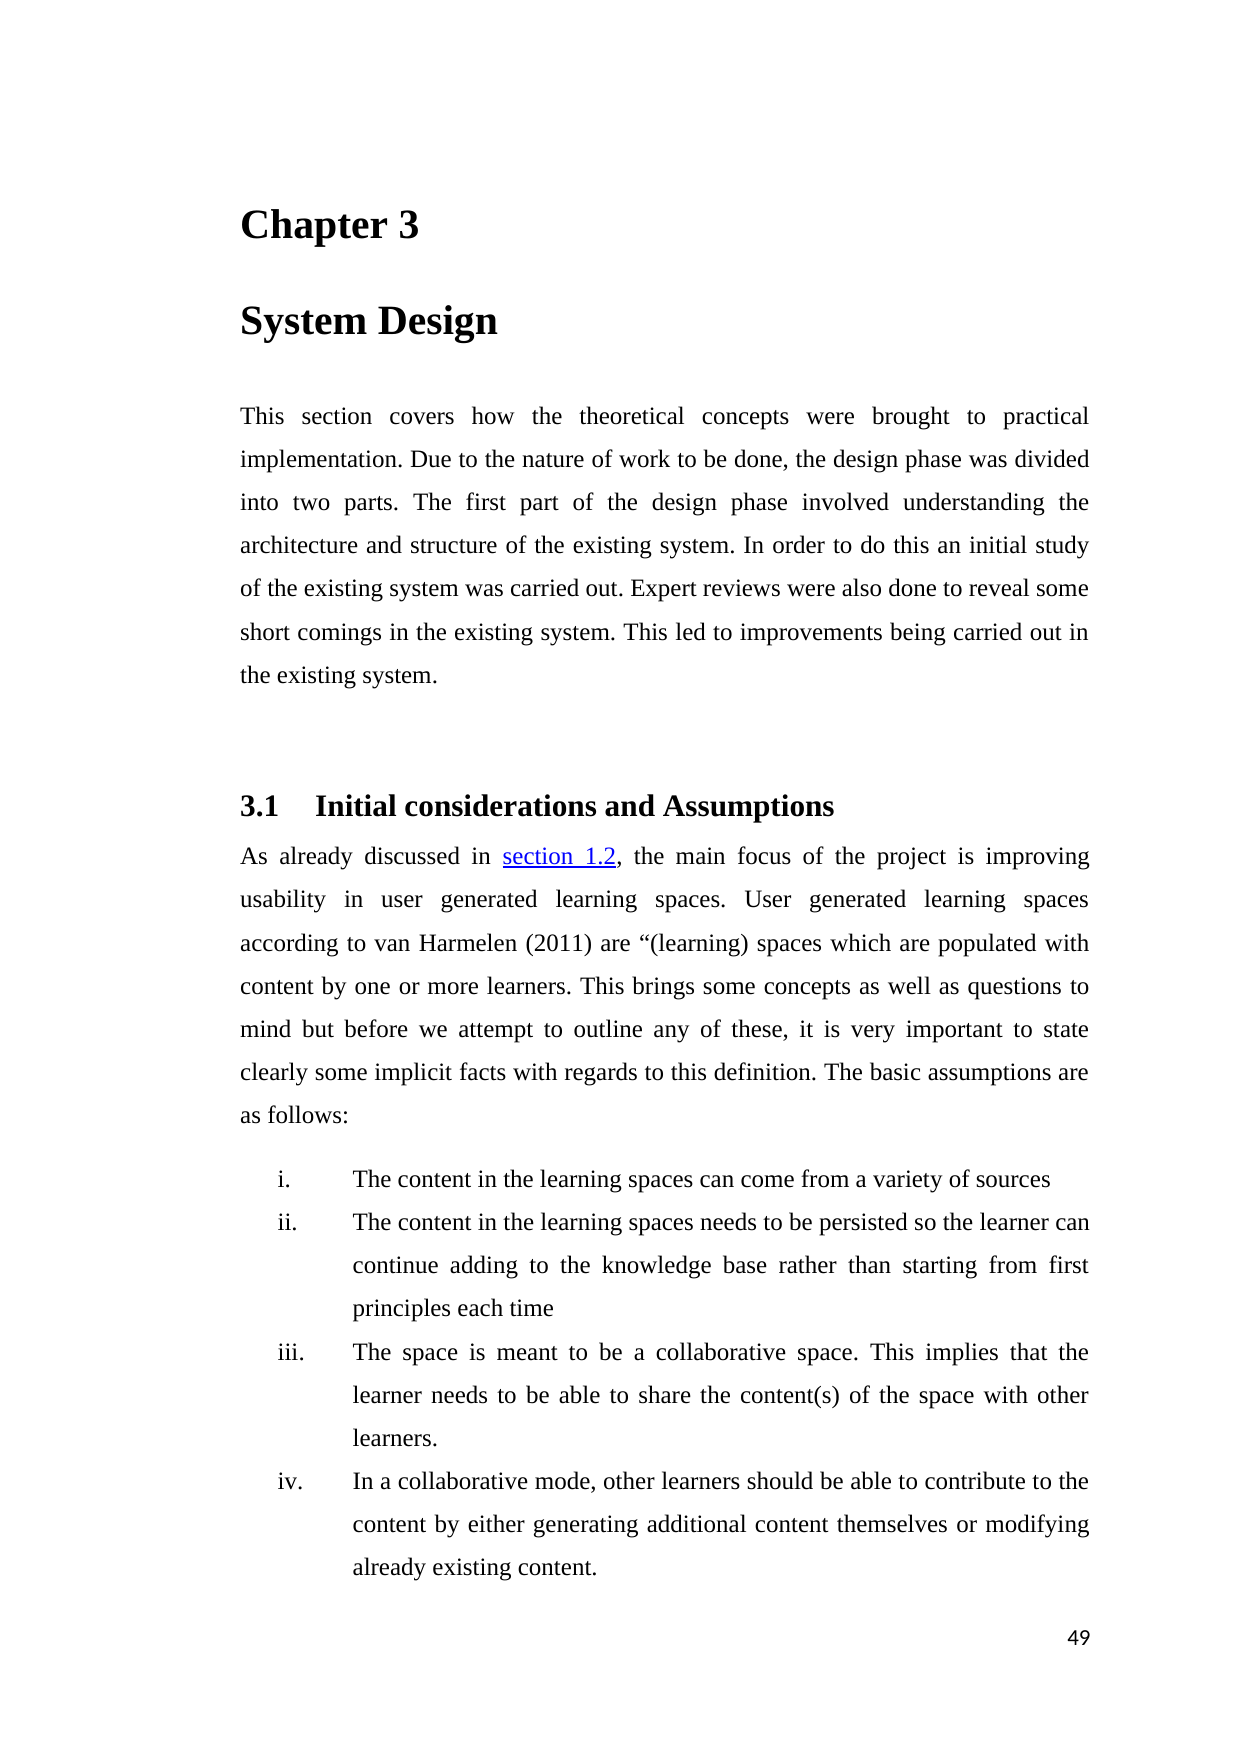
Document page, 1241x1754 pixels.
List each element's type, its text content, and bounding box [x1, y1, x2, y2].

text As already discussed in section 1.2, the main focus of the project is improving usability in user generated learning spaces. User generated learning spaces according to van Harmelen (2011) are “(learning) spaces which are populated with content by one or more learners. This brings some concepts as well as questions to mind but before we attempt to outline any of these, it is very important to state clearly some implicit facts with regards to this definition. The basic assumptions are as follows: [240, 841, 1090, 1129]
list The content in the learning spaces needs to be persisted so the learner can continue adding to the knowledge base rather than starting from first principles each time [277, 1207, 1090, 1322]
subtitle System Design [240, 200, 1090, 344]
list The content in the learning spaces can come from a variety of sources [277, 1164, 1090, 1193]
list The space is meant to be a collaborative space. This implies that the learner needs to be able to share the content(s) of the space with other learners. [277, 1337, 1090, 1452]
list In a collaborative mode, other learners should be able to contribute to the content by either generating additional content themselves or modifying already existing content. [277, 1466, 1090, 1581]
subtitle 3.1 Initial considerations and Assumptions [240, 788, 1090, 823]
text This section covers how the theoretical concepts were brought to practical implementation. Due to the nature of work to be done, the design phase was divided into two parts. The first part of the design phase involved understanding the architecture and structure of the existing system. In order to do this an initial study of the existing system was carried out. Expert reviews were also done to reveal some short comings in the existing system. This led to improvements being carried out in the existing system. [240, 401, 1090, 688]
